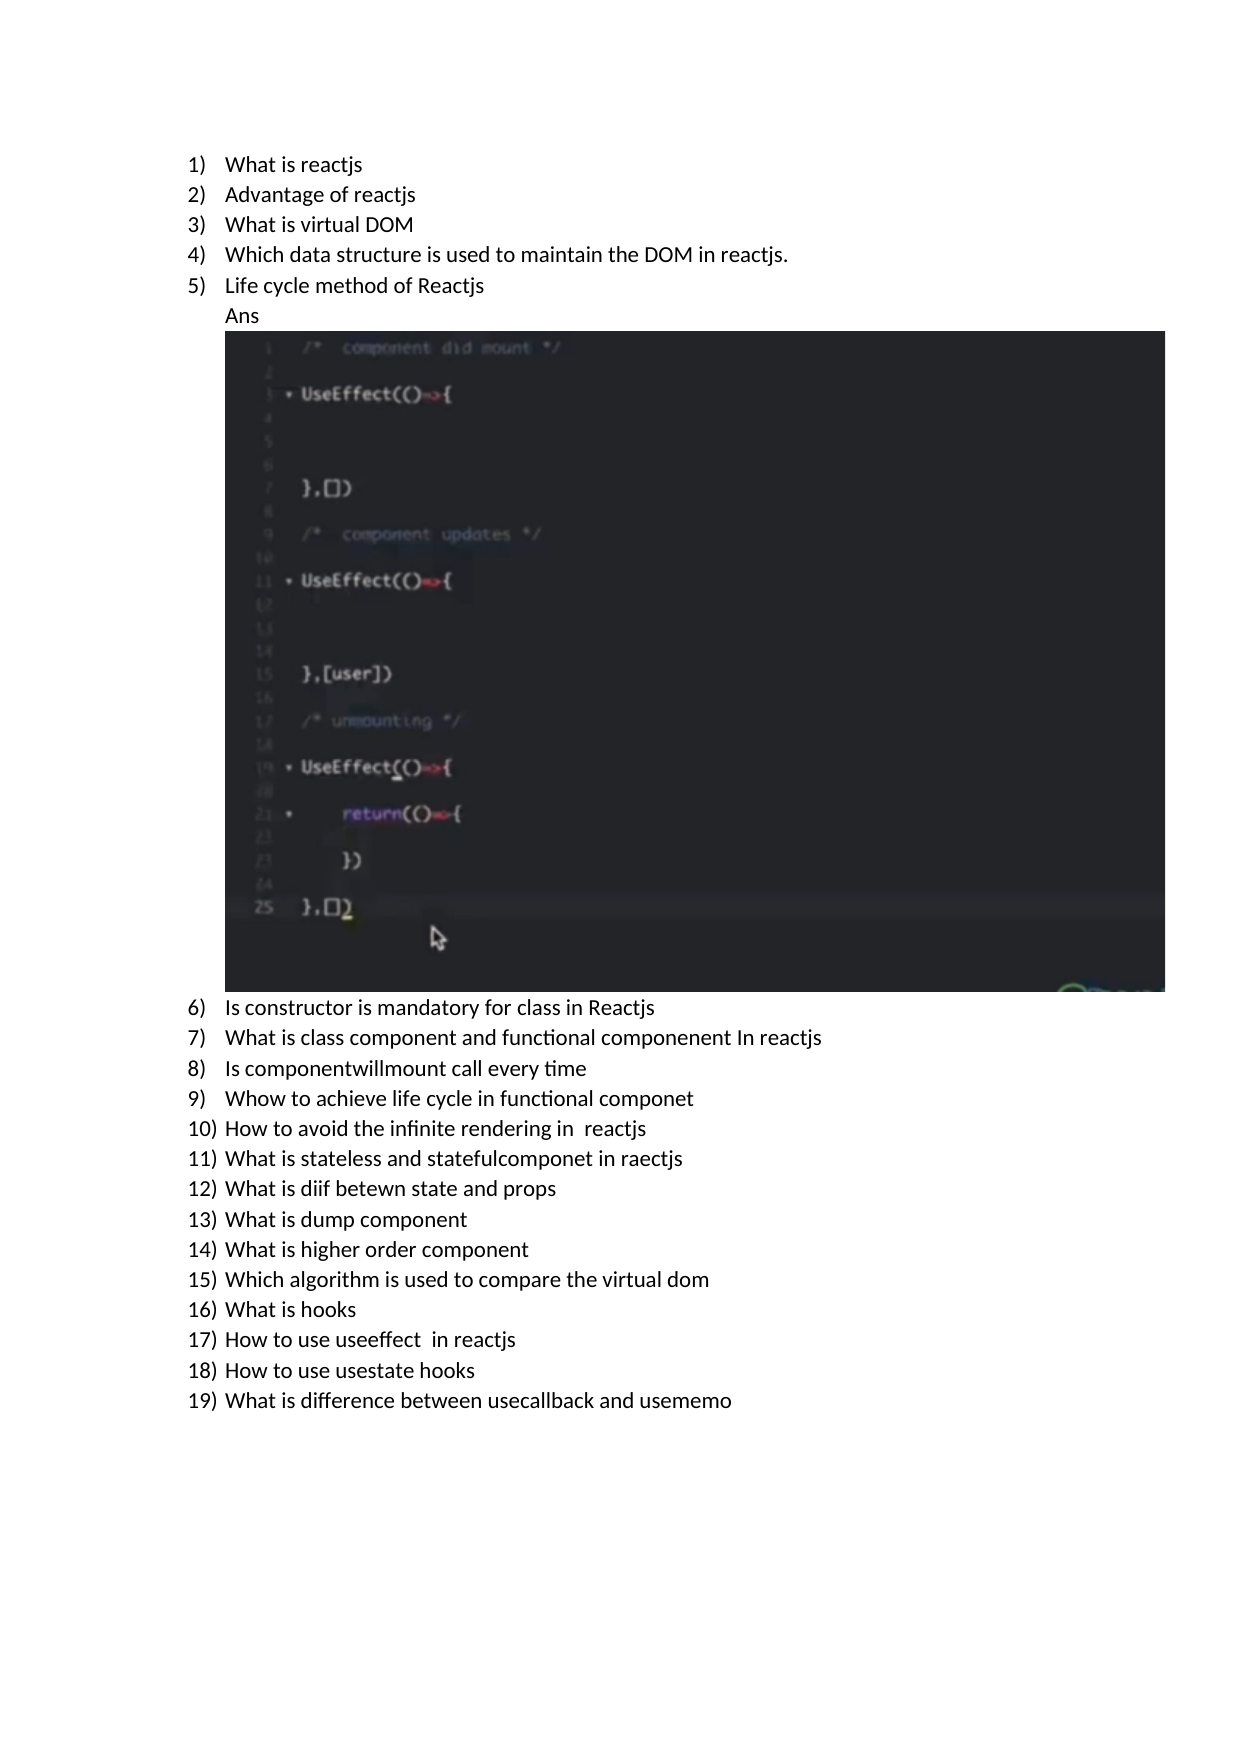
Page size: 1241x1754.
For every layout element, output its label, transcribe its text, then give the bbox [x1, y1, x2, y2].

list How to avoid the infinite rendering in reactjs [187, 1114, 1090, 1142]
list What is higher order component [187, 1235, 1090, 1263]
list What is diif betewn state and props [187, 1174, 1090, 1203]
list Ans [225, 301, 1090, 331]
list Is componentwillmount call every time [187, 1054, 1090, 1082]
list What is difference between usecallback and usememo [187, 1386, 1090, 1414]
list Is constructor is mandatory for class in Reactjs [187, 993, 1090, 1021]
list Which data structure is used to maintain the DOM in reactjs. [187, 241, 1090, 269]
list Which algorithm is used to compare the virtual dom [187, 1265, 1090, 1293]
list Whow to achieve life cycle in functional componet [187, 1084, 1090, 1112]
list How to use usestate hooks [187, 1356, 1090, 1384]
list What is class component and functional componenent In reactjs [187, 1023, 1090, 1052]
list Life cycle method of Reactjs [187, 271, 1090, 299]
list What is virtual DOM [187, 210, 1090, 238]
list What is stateless and statefulcomponet in raectjs [187, 1144, 1090, 1172]
list What is reactjs [187, 150, 1090, 178]
list What is dump component [187, 1205, 1090, 1233]
list How to use useeffect in reactjs [187, 1326, 1090, 1354]
list What is hooks [187, 1295, 1090, 1323]
list Advantage of reactjs [187, 180, 1090, 208]
picture [225, 331, 1166, 992]
